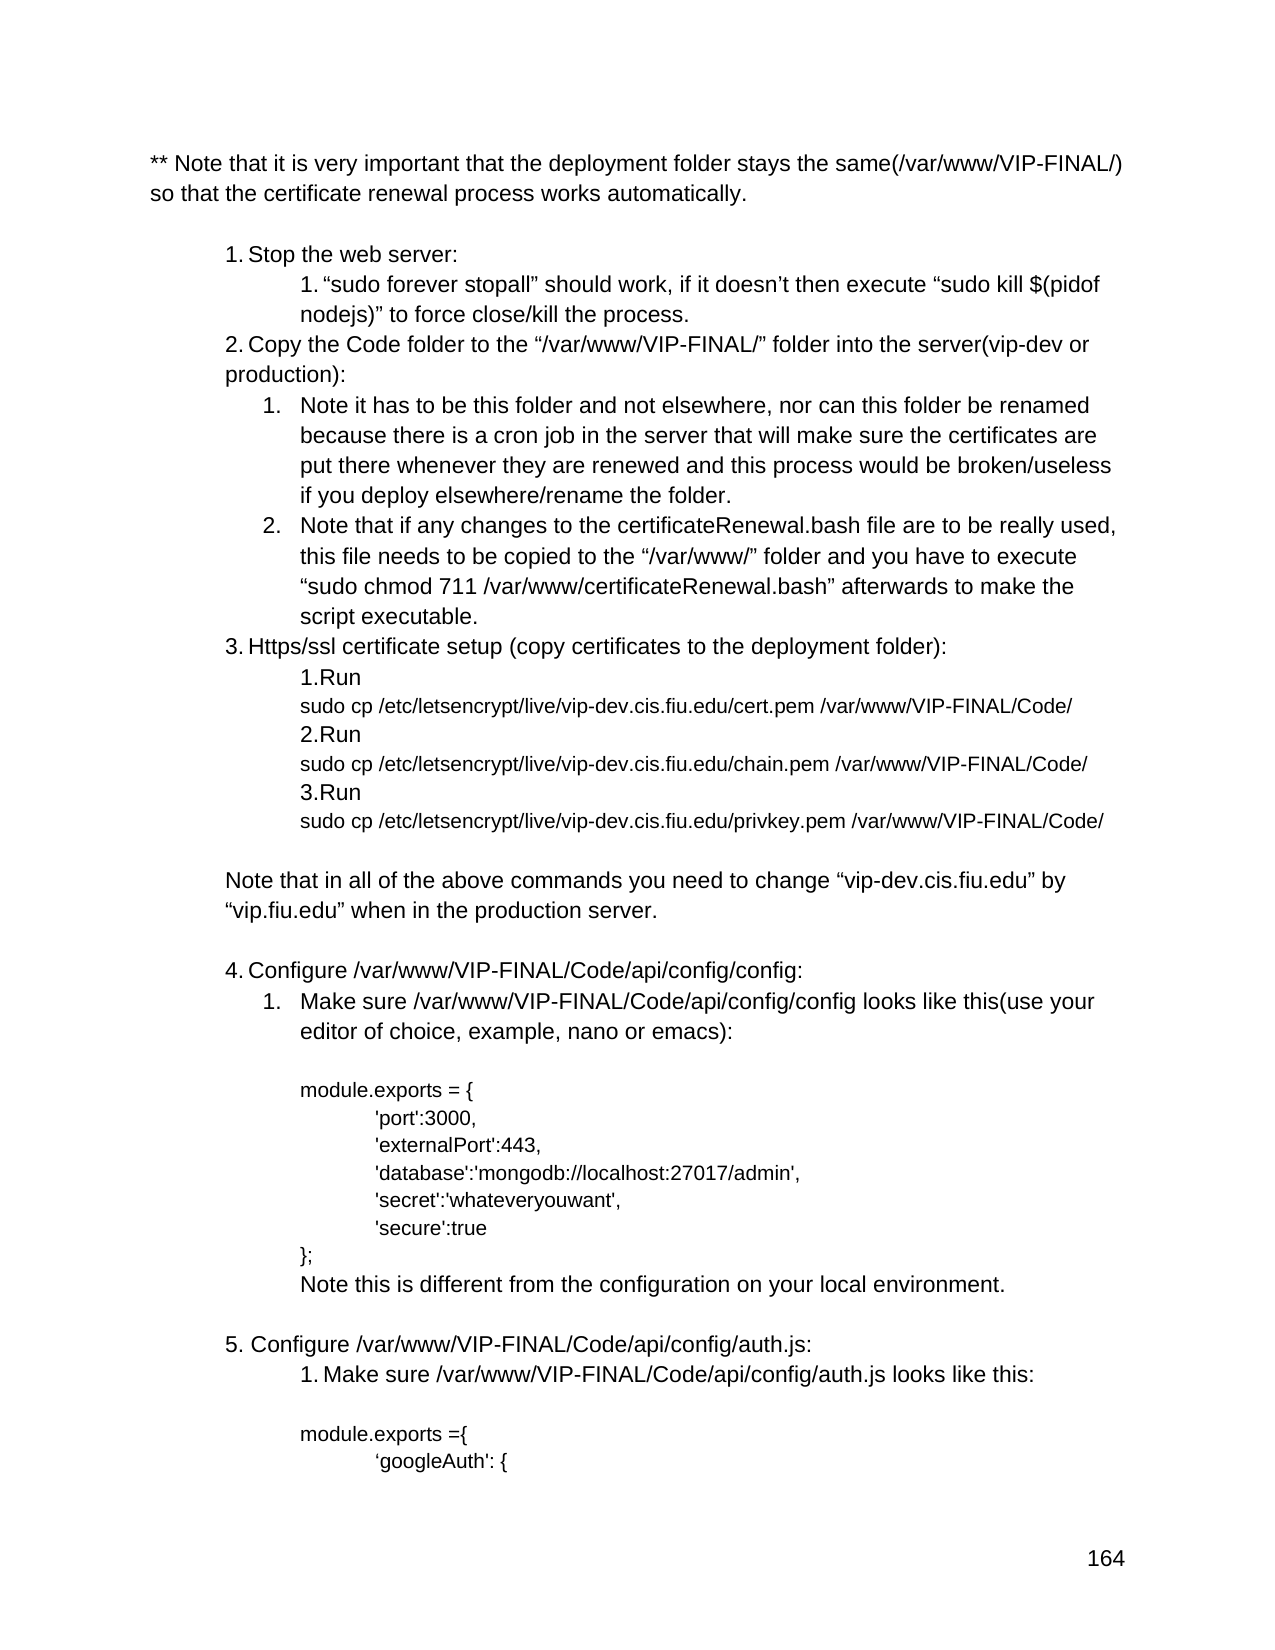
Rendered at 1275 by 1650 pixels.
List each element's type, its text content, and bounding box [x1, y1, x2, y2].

text 1.Run [300, 663, 1125, 690]
text 4. Configure /var/www/VIP-FINAL/Code/api/config/config: [150, 957, 1125, 984]
text 1. Stop the web server: [150, 241, 1125, 267]
text ** Note that it is very important that the deployment folder stays the same(/var/www/VIP-FINAL/) so that the certificate renewal process works automatically. [150, 150, 1125, 207]
text 'secret':'whateveryouwant', [375, 1188, 1125, 1212]
text 1. “sudo forever stopall” should work, if it doesn’t then execute “sudo kill $(pidof nodejs)” to force close/kill the process. [300, 271, 1125, 327]
list Make sure /var/www/VIP-FINAL/Code/api/config/config looks like this(use your editor of choice, example, nano or emacs): [262, 988, 1125, 1044]
text }; [225, 1243, 1125, 1267]
text Note that in all of the above commands you need to change “vip-dev.cis.fiu.edu” by “vip.fiu.edu” when in the production server. [225, 867, 1125, 923]
list Note that if any changes to the certificateRenewal.bash file are to be really used, this file needs to be copied to the “/var/www/” folder and you have to execute “sudo chmod 711 /var/www/certificateRenewal.bash” afterwards to make the script executable. [262, 512, 1125, 629]
text sudo cp /etc/letsencrypt/live/vip-dev.cis.fiu.edu/cert.pem /var/www/VIP-FINAL/Code/ [300, 694, 1125, 718]
text 'database':'mongodb://localhost:27017/admin', [375, 1161, 1125, 1185]
text ‘googleAuth': { [375, 1449, 1125, 1473]
text 'secure':true [375, 1216, 1125, 1240]
text 3.Run [300, 779, 1125, 805]
text 3. Https/ssl certificate setup (copy certificates to the deployment folder): [150, 633, 1125, 660]
text 2.Run [300, 721, 1125, 748]
list Note it has to be this folder and not elsewhere, nor can this folder be renamed because there is a cron job in the server that will make sure the certificates are put there whenever they are renewed and this process would be broken/useless if you deploy elsewhere/rename the folder. [262, 392, 1125, 509]
text 'port':3000, [375, 1106, 1125, 1130]
text 5. Configure /var/www/VIP-FINAL/Code/api/config/auth.js: [150, 1331, 1125, 1358]
text module.exports ={ [300, 1422, 1125, 1446]
text Note this is different from the configuration on your local environment. [225, 1271, 1125, 1297]
text module.exports = { [225, 1078, 1125, 1102]
text 'externalPort':443, [375, 1133, 1125, 1157]
text sudo cp /etc/letsencrypt/live/vip-dev.cis.fiu.edu/privkey.pem /var/www/VIP-FINAL/Code/ [300, 809, 1125, 833]
text sudo cp /etc/letsencrypt/live/vip-dev.cis.fiu.edu/chain.pem /var/www/VIP-FINAL/Code/ [300, 751, 1125, 775]
text 1. Make sure /var/www/VIP-FINAL/Code/api/config/auth.js looks like this: [225, 1361, 1125, 1388]
text 2. Copy the Code folder to the “/var/www/VIP-FINAL/” folder into the server(vip-dev or production): [225, 331, 1125, 388]
